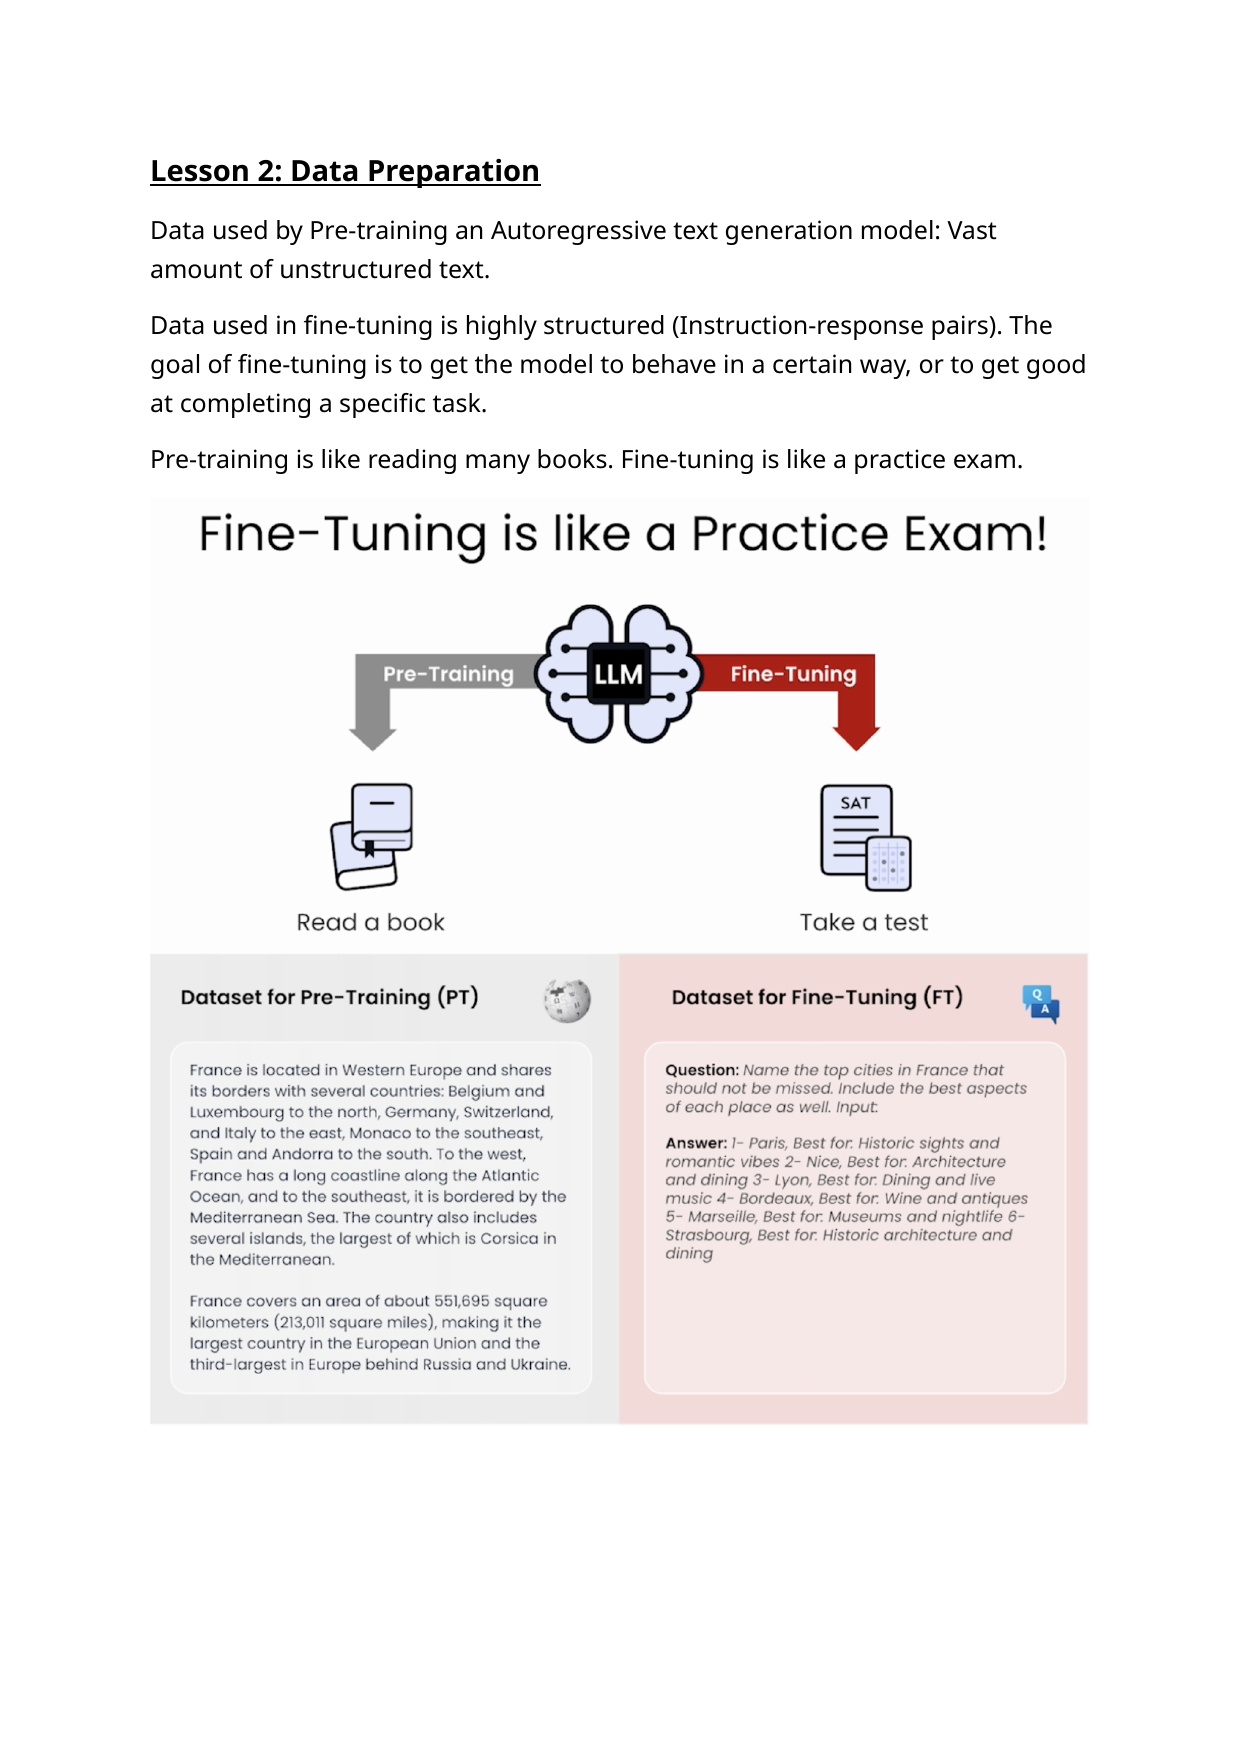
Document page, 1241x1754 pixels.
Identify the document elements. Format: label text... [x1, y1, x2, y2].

text Data used in fine-tuning is highly structured (Instruction-response pairs). The goal of fine-tuning is to get the model to behave in a certain way, or to get good at completing a specific task. [150, 307, 1090, 420]
text Pre-training is like reading many books. Fine-tuning is like a practice exam. [150, 441, 1090, 476]
text Data used by Pre-training an Autoregressive text generation model: Vast amount of unstructured text. [150, 212, 1090, 286]
text Lesson 2: Data Preparation [150, 150, 1090, 190]
picture [150, 497, 1091, 1426]
